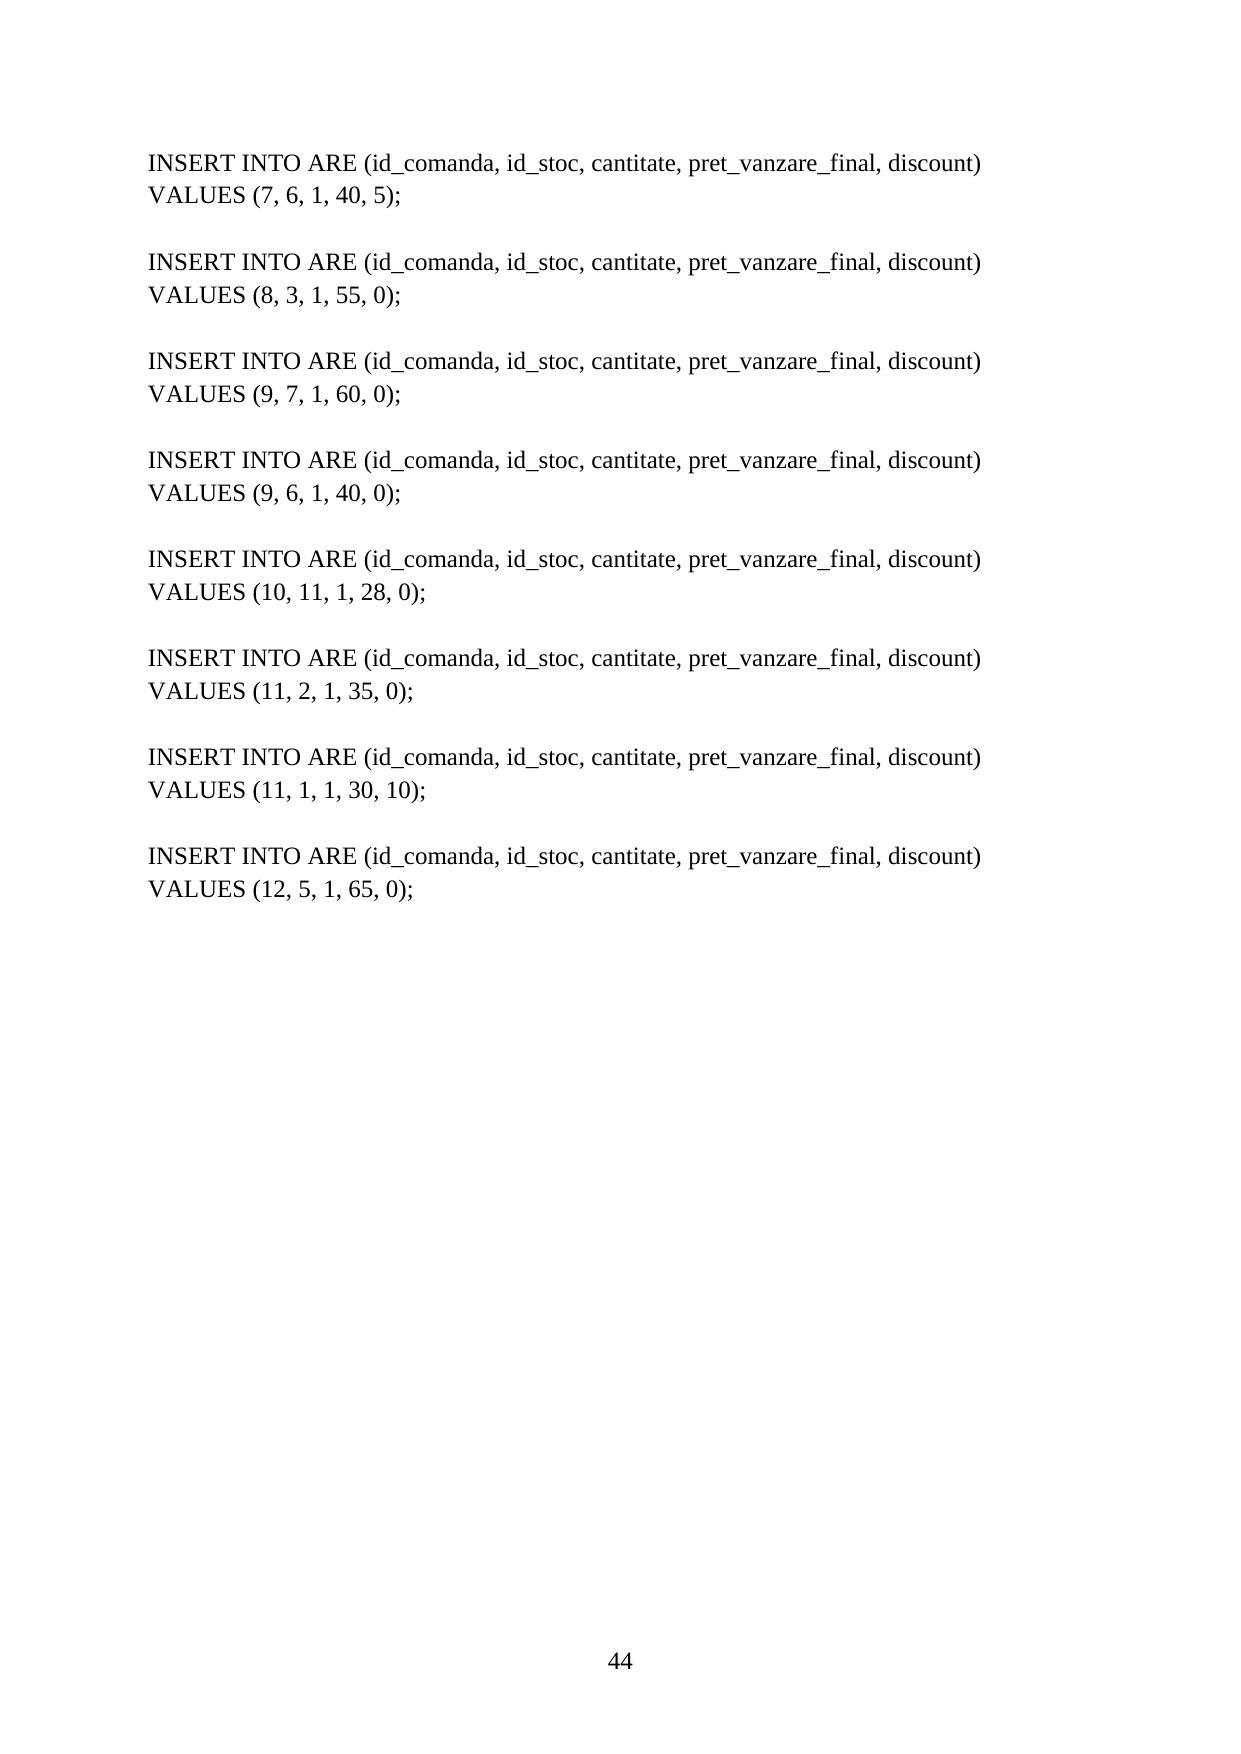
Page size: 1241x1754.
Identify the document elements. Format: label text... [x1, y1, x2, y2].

text INSERT INTO ARE (id_comanda, id_stoc, cantitate, pret_vanzare_final, discount) [148, 643, 1093, 672]
text VALUES (8, 3, 1, 55, 0); [148, 280, 1093, 308]
text VALUES (11, 1, 1, 30, 10); [148, 775, 1093, 804]
text INSERT INTO ARE (id_comanda, id_stoc, cantitate, pret_vanzare_final, discount) [148, 445, 1093, 473]
text VALUES (7, 6, 1, 40, 5); [148, 181, 1093, 209]
text VALUES (9, 6, 1, 40, 0); [148, 478, 1093, 507]
text VALUES (9, 7, 1, 60, 0); [148, 379, 1093, 407]
text VALUES (12, 5, 1, 65, 0); [148, 874, 1093, 903]
text INSERT INTO ARE (id_comanda, id_stoc, cantitate, pret_vanzare_final, discount) [148, 544, 1093, 573]
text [148, 148, 1093, 176]
text VALUES (11, 2, 1, 35, 0); [148, 676, 1093, 705]
text INSERT INTO ARE (id_comanda, id_stoc, cantitate, pret_vanzare_final, discount) [148, 742, 1093, 771]
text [148, 247, 1093, 275]
text INSERT INTO ARE (id_comanda, id_stoc, cantitate, pret_vanzare_final, discount) [148, 841, 1093, 870]
text INSERT INTO ARE (id_comanda, id_stoc, cantitate, pret_vanzare_final, discount) [148, 346, 1093, 374]
text VALUES (10, 11, 1, 28, 0); [148, 577, 1093, 606]
